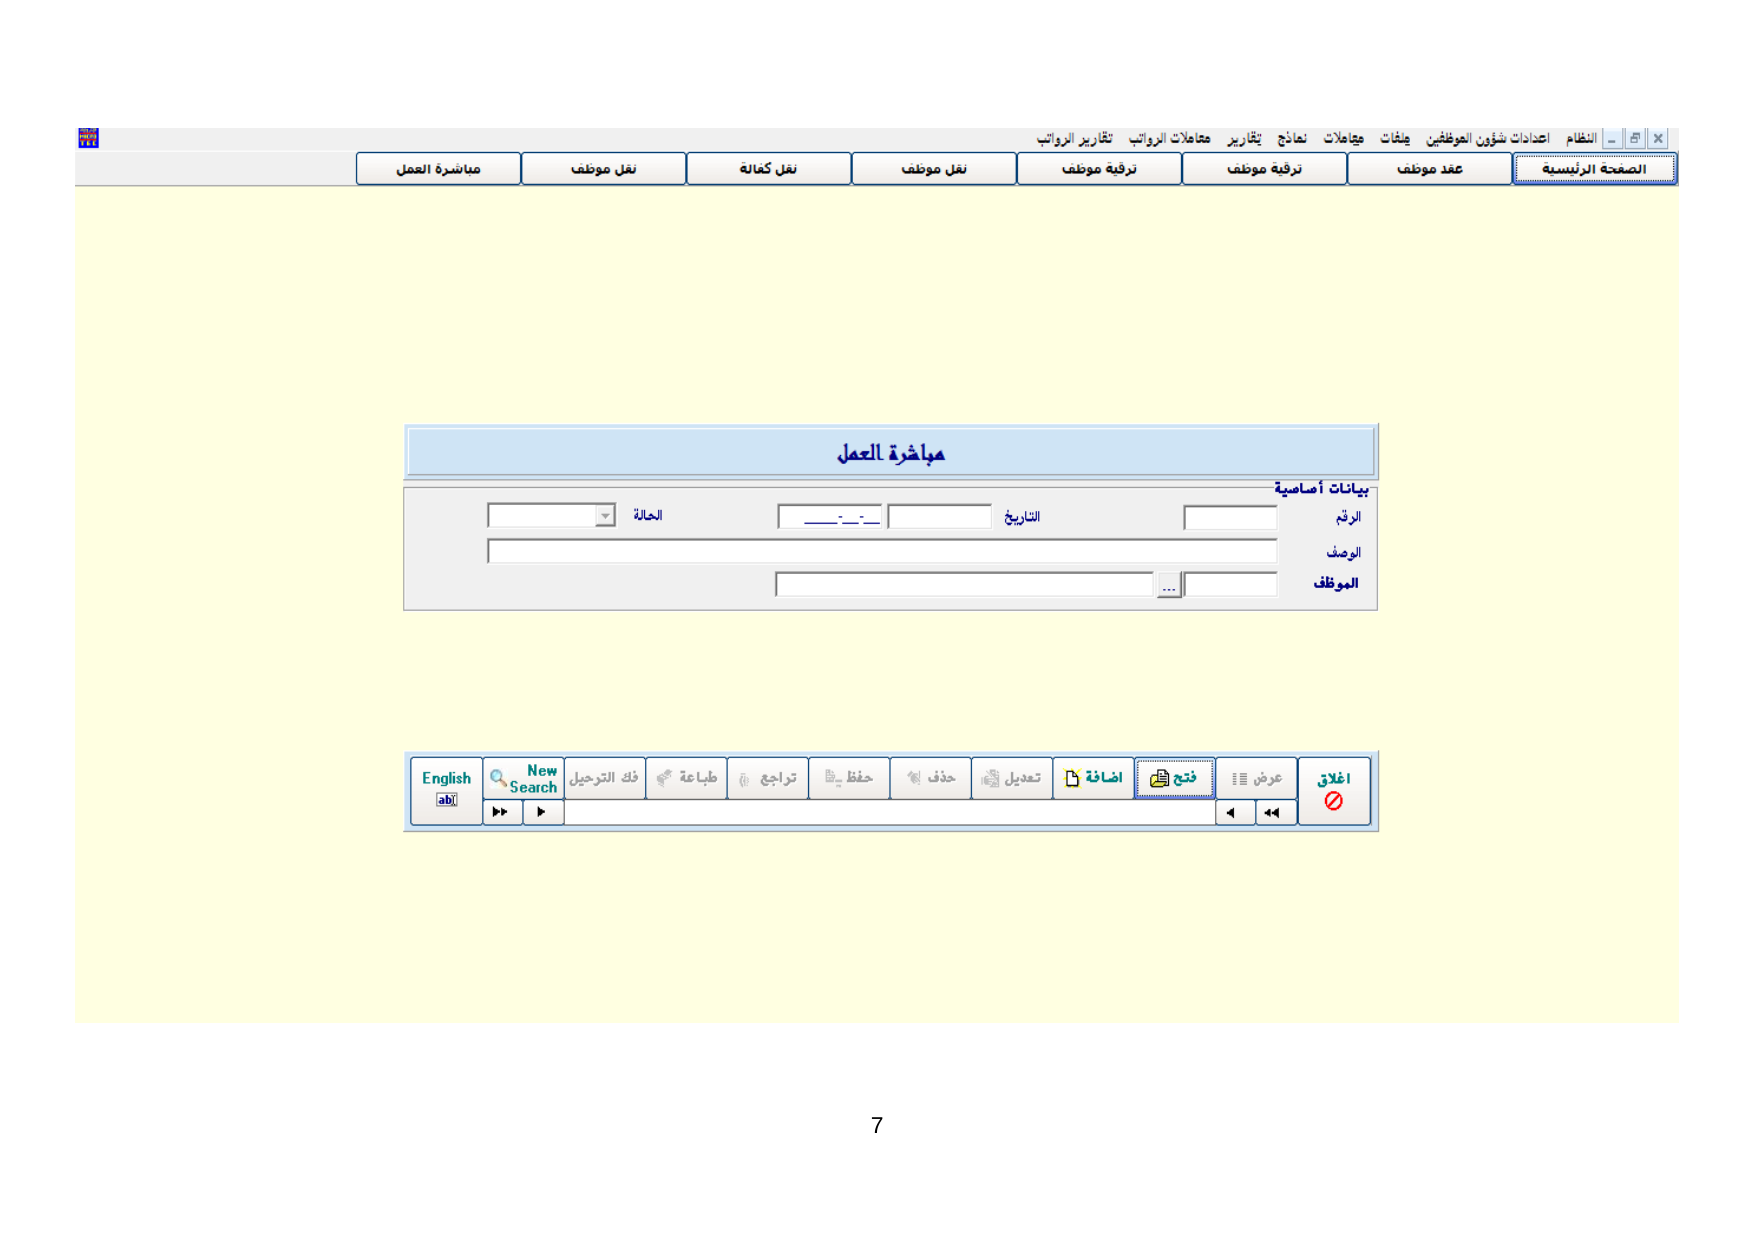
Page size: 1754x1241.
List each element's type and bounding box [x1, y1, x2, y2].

picture [75, 128, 1679, 1023]
